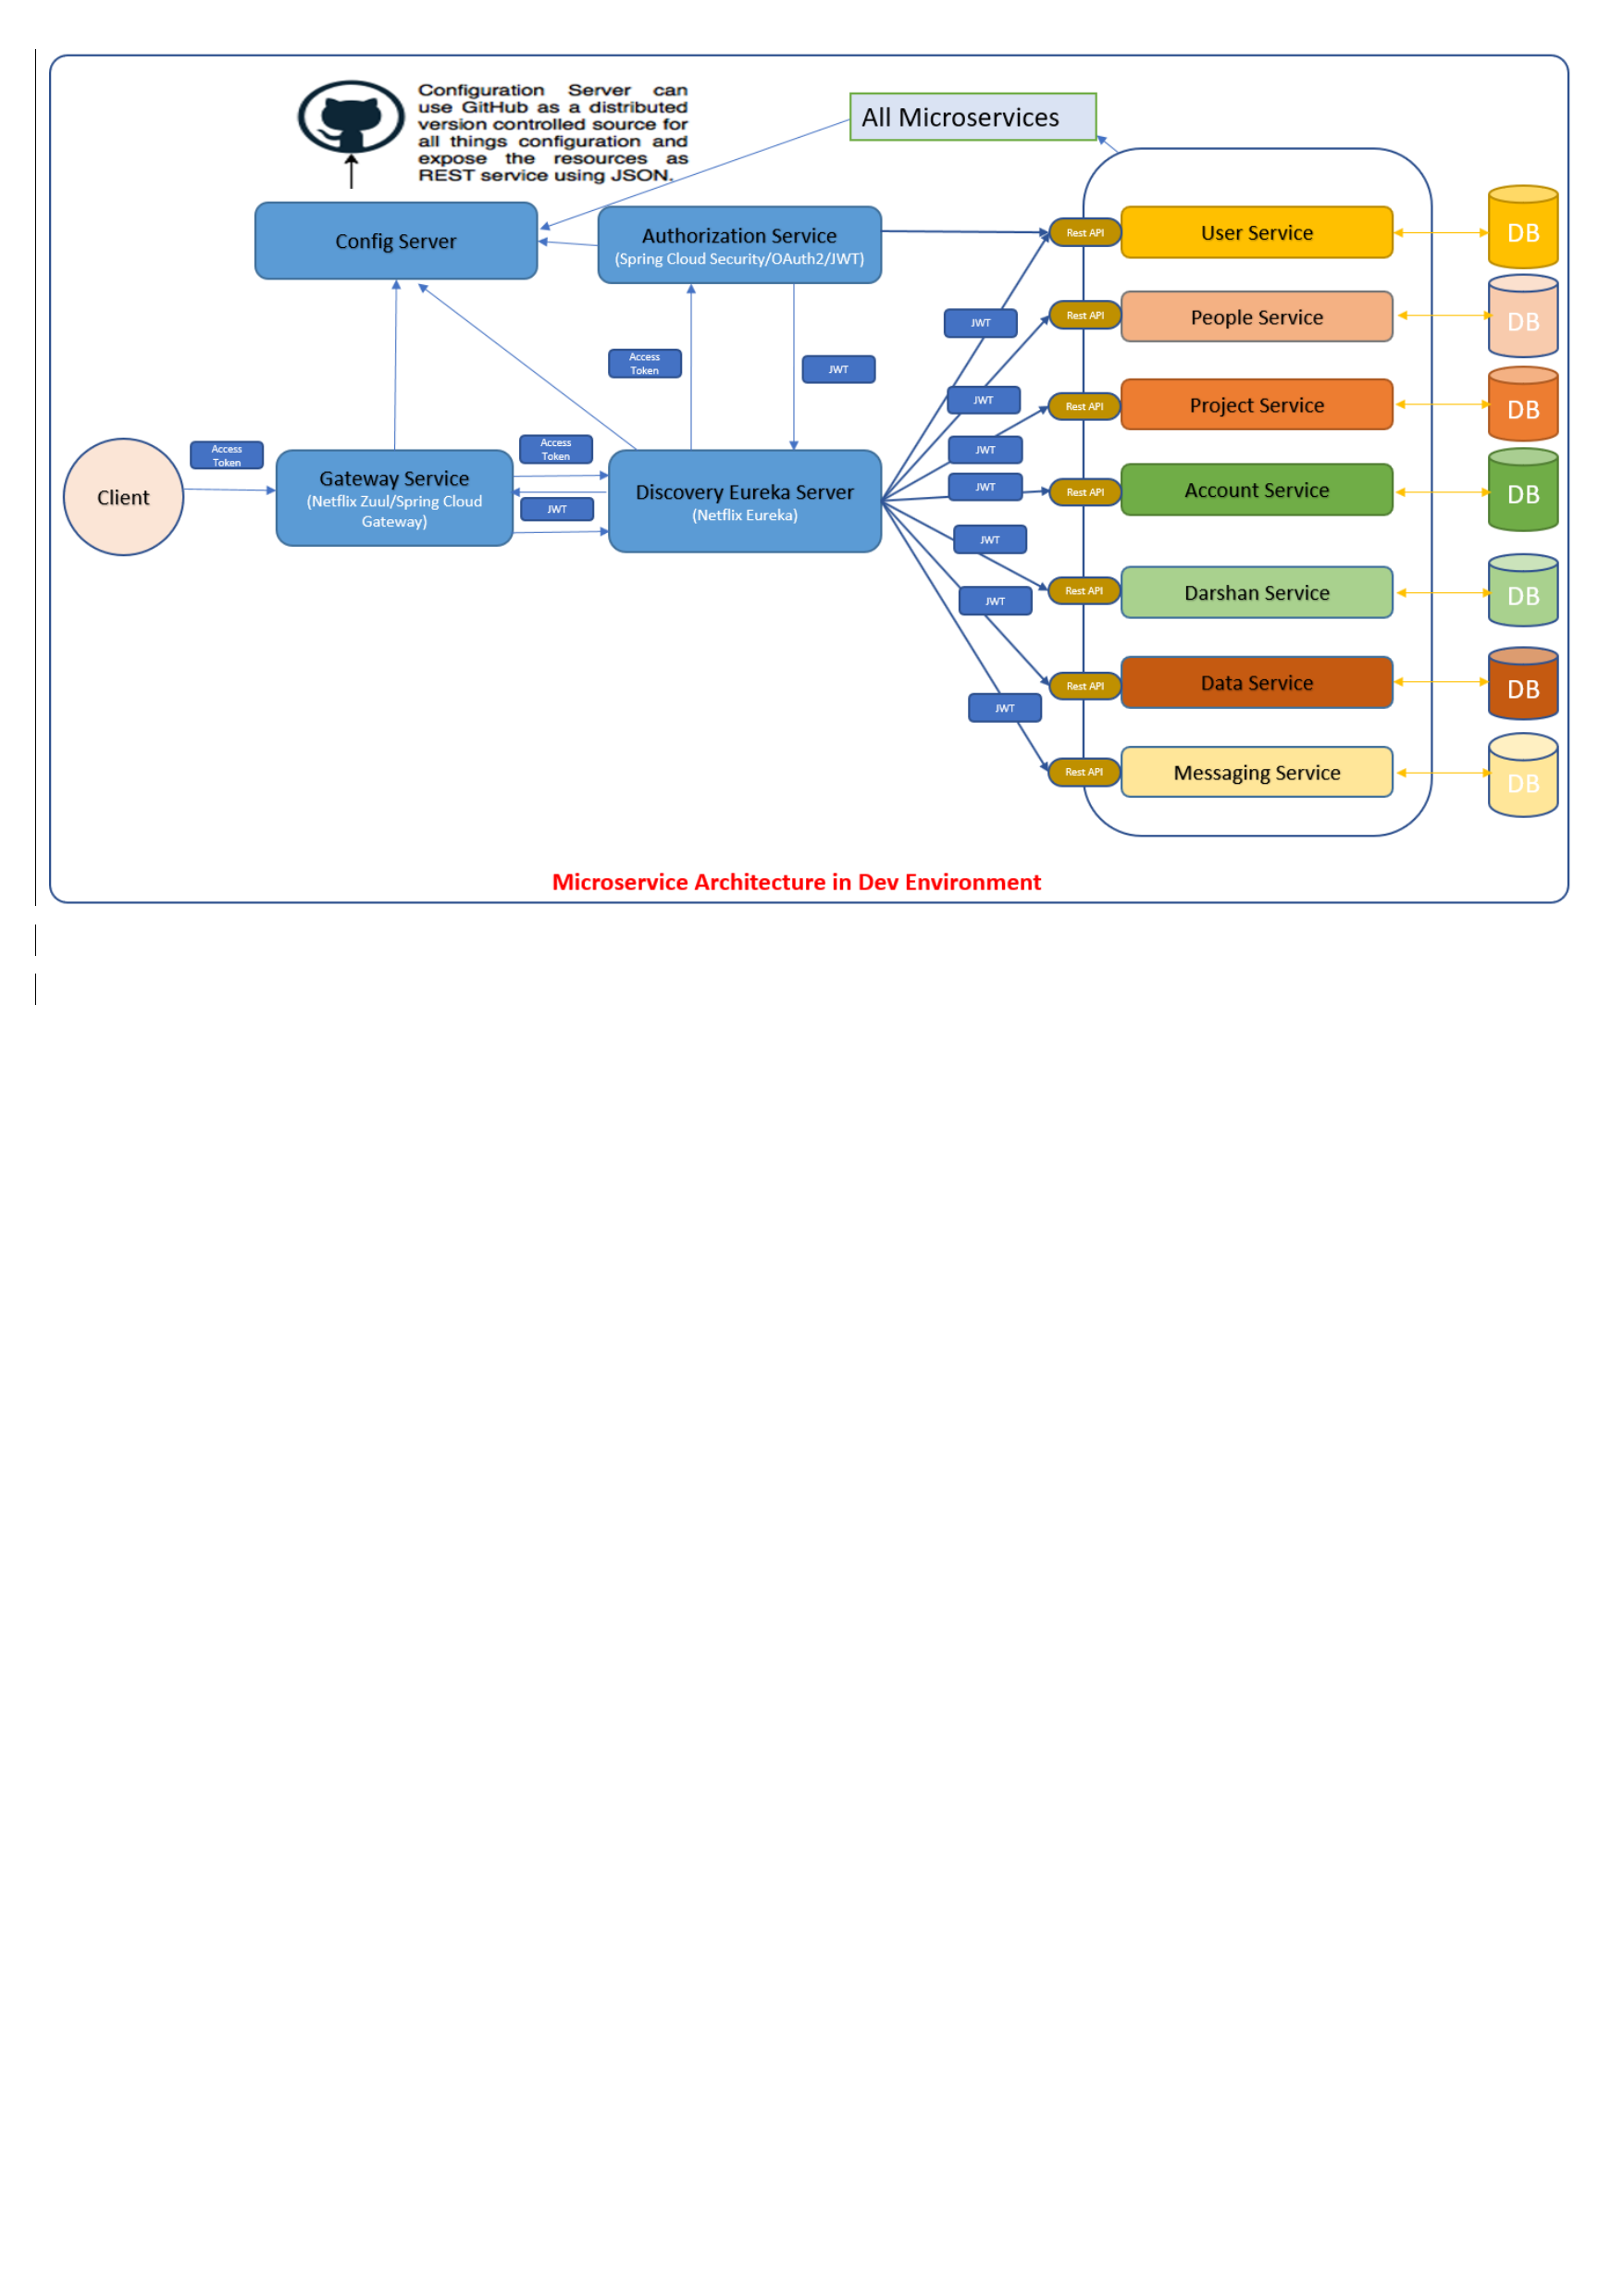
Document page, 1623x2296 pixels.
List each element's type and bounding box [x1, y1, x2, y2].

picture [49, 49, 1575, 907]
